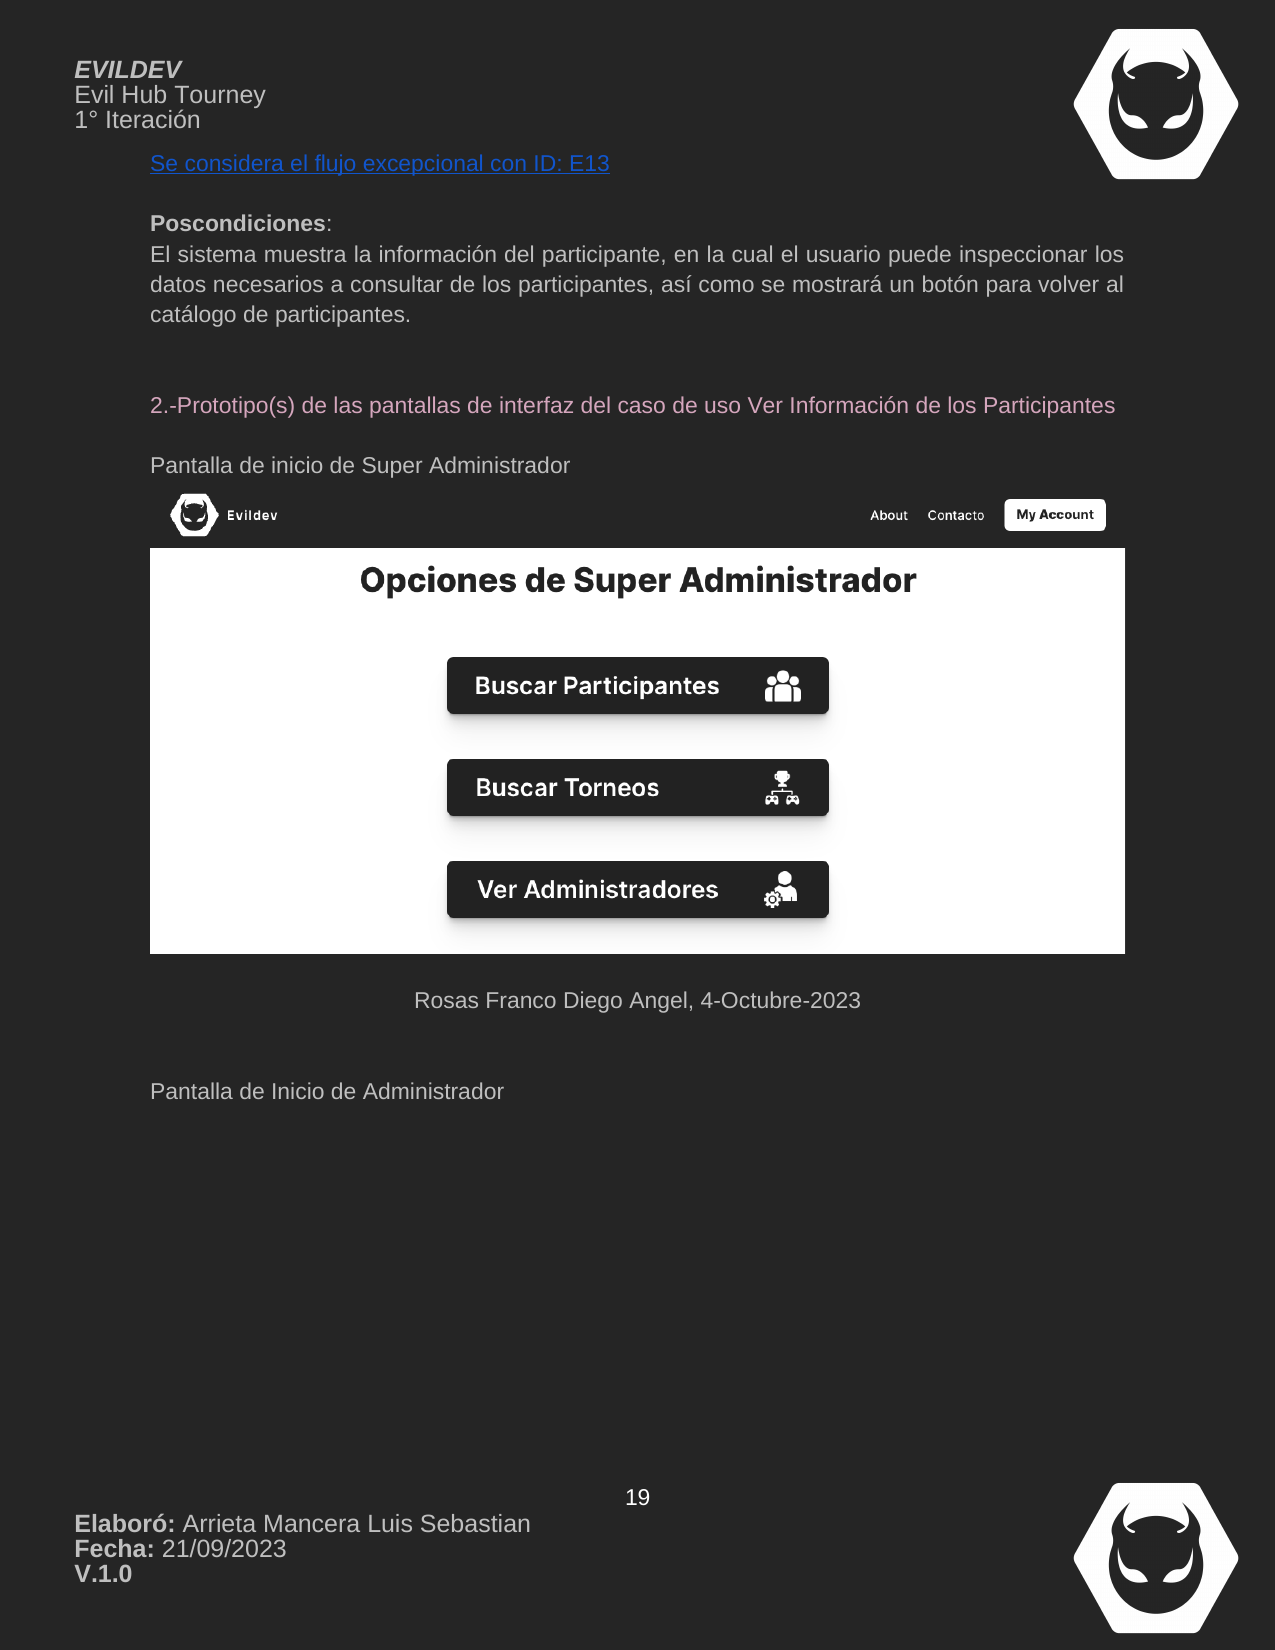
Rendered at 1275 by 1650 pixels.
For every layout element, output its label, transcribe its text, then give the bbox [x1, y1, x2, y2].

text Pantalla de Inicio de Administrador [150, 1078, 1125, 1104]
text Pantalla de inicio de Super Administrador [150, 452, 1125, 478]
picture [1073, 1472, 1239, 1644]
text Poscondiciones: [150, 210, 1125, 237]
text Se considera el flujo excepcional con ID: E13 [150, 150, 1125, 176]
picture [1073, 18, 1239, 190]
text Rosas Franco Diego Angel, 4-Octubre-2023 [150, 987, 1125, 1013]
text El sistema muestra la información del participante, en la cual el usuario puede inspeccionar los datos necesarios a consultar de los participantes, así como se mostrará un botón para volver al catálogo de participantes. [150, 241, 1125, 327]
text 2.-Prototipo(s) de las pantallas de interfaz del caso de uso Ver Información de los Participantes [150, 392, 1125, 418]
picture [150, 482, 1125, 954]
